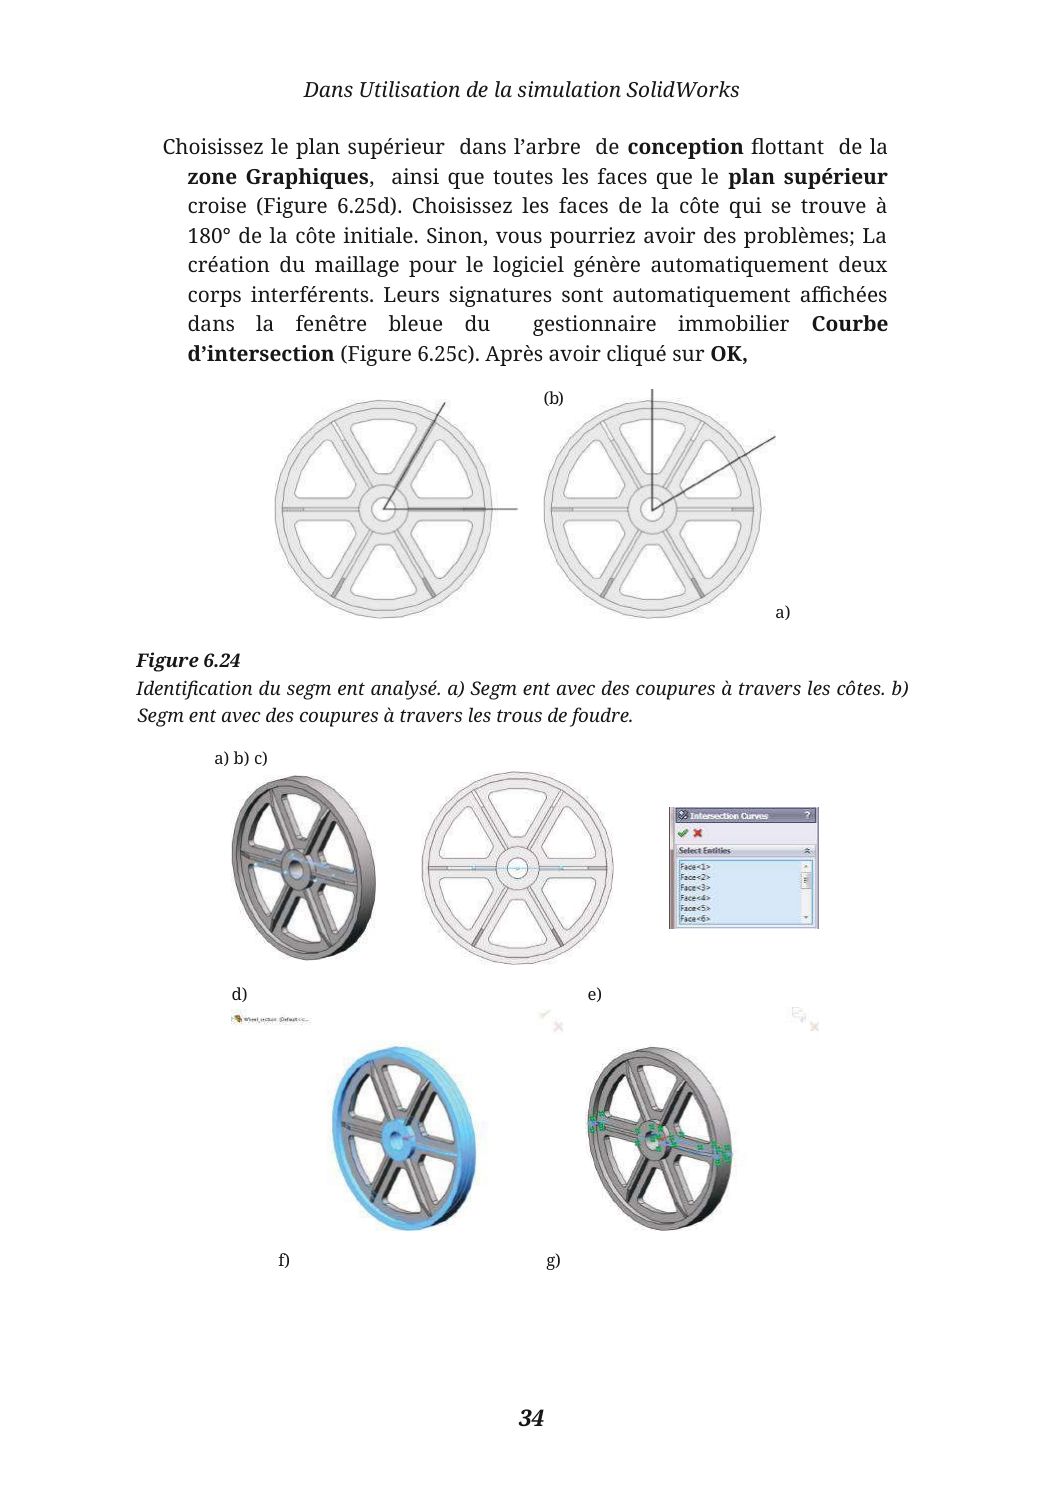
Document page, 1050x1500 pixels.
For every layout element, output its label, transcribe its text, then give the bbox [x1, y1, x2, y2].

text a) b) c) [137, 747, 913, 769]
picture [421, 771, 614, 965]
text f) g) [137, 1249, 913, 1271]
subtitle Figure 6.24 [136, 647, 913, 673]
picture [669, 807, 819, 929]
picture [585, 1007, 819, 1231]
text d) e) [137, 982, 913, 1005]
picture [231, 775, 376, 961]
picture [231, 1009, 563, 1231]
picture [543, 389, 776, 619]
picture [274, 399, 518, 619]
text Choisissez le plan supérieur dans l’arbre de conception flottant de la zone Graphiques, ainsi que toutes les faces que le plan supérieur croise (Figure 6.25d). Choisissez les faces de la côte qui se trouve à 180° de la côte initiale. Sinon, vous pourriez avoir des problèmes; La création du maillage pour le logiciel génère automatiquement deux corps interférents. Leurs signatures sont automatiquement affichées dans la fenêtre bleue du gestionnaire immobilier Courbe d’intersection (Figure 6.25c). Après avoir cliqué sur OK, [162, 132, 888, 367]
text Identification du segm ent analysé. a) Segm ent avec des coupures à travers les côtes. b) Segm ent avec des coupures à travers les trous de foudre. [136, 675, 911, 728]
